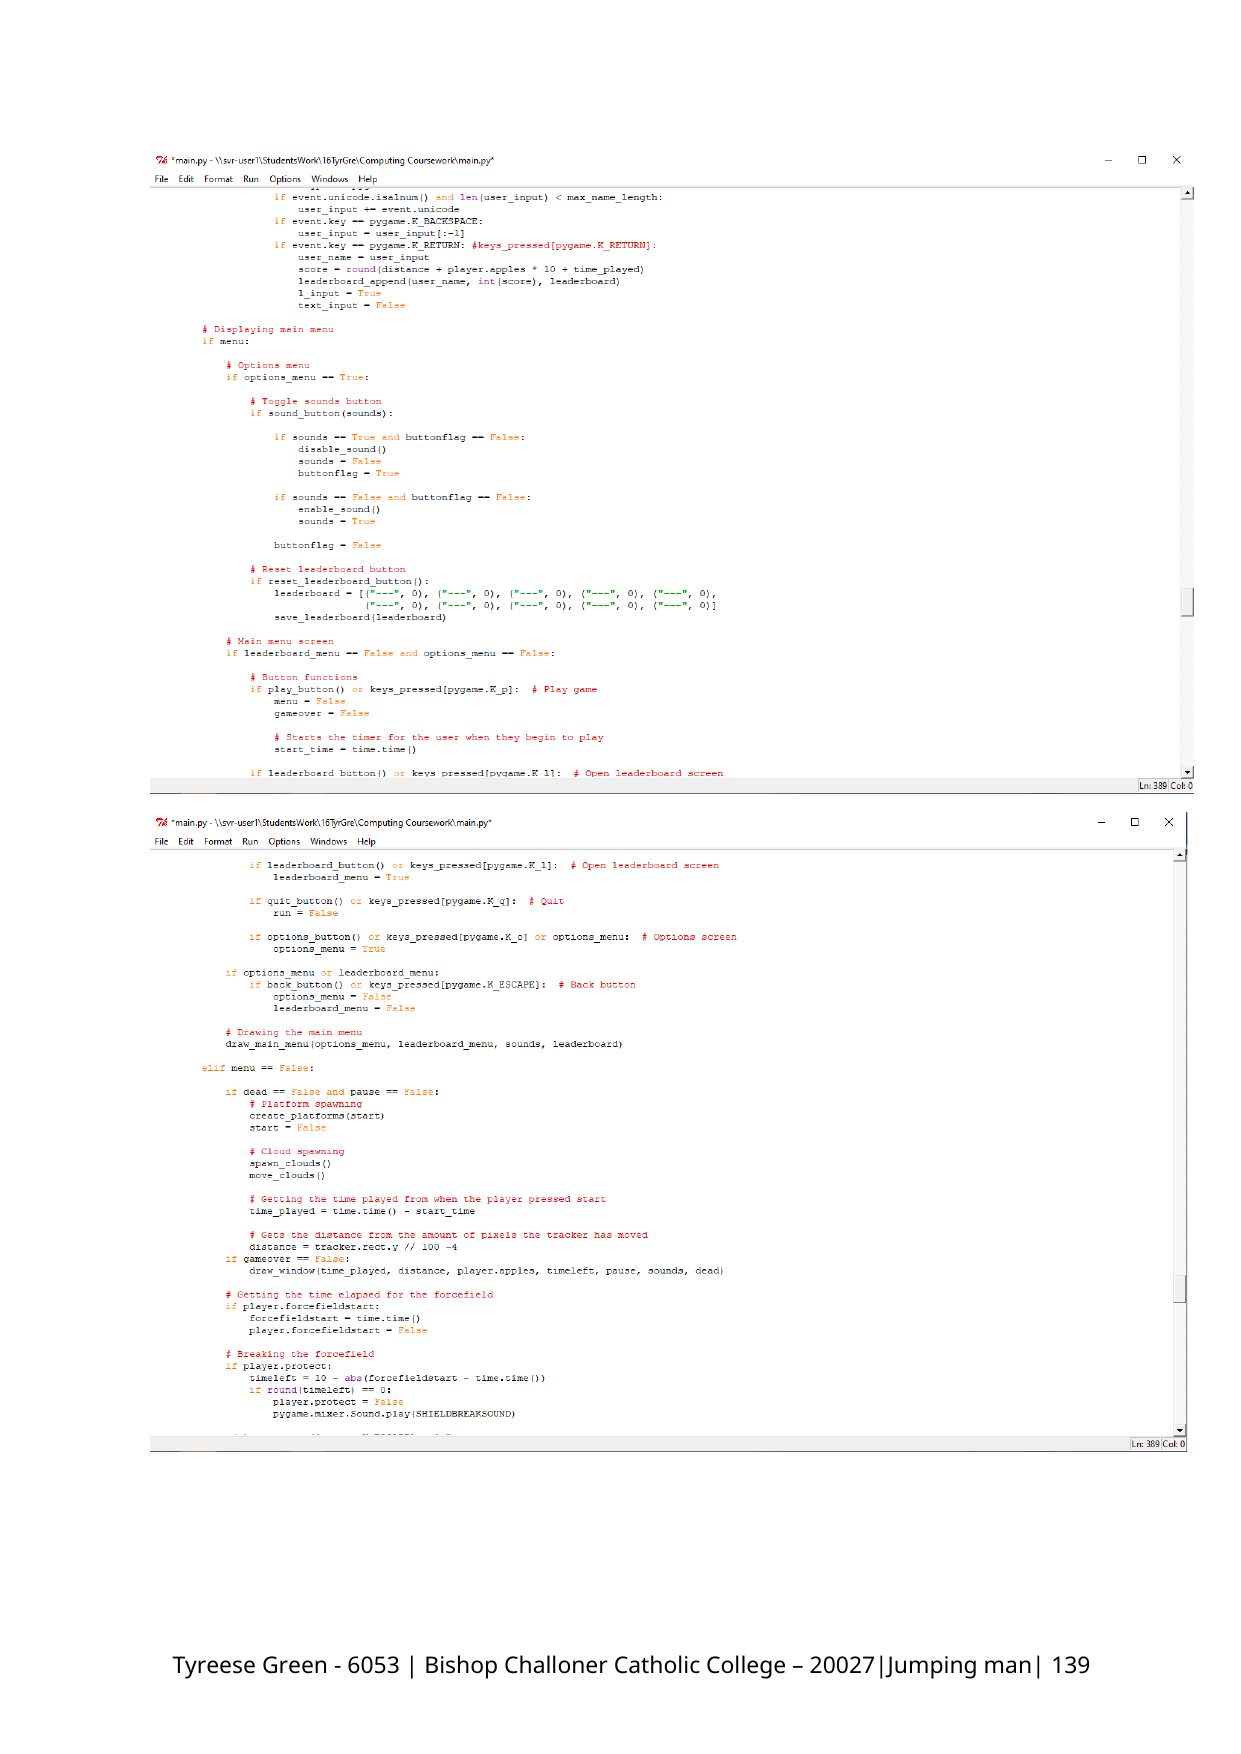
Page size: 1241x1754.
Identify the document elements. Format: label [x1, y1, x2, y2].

picture [150, 812, 1188, 1452]
picture [150, 150, 1194, 794]
